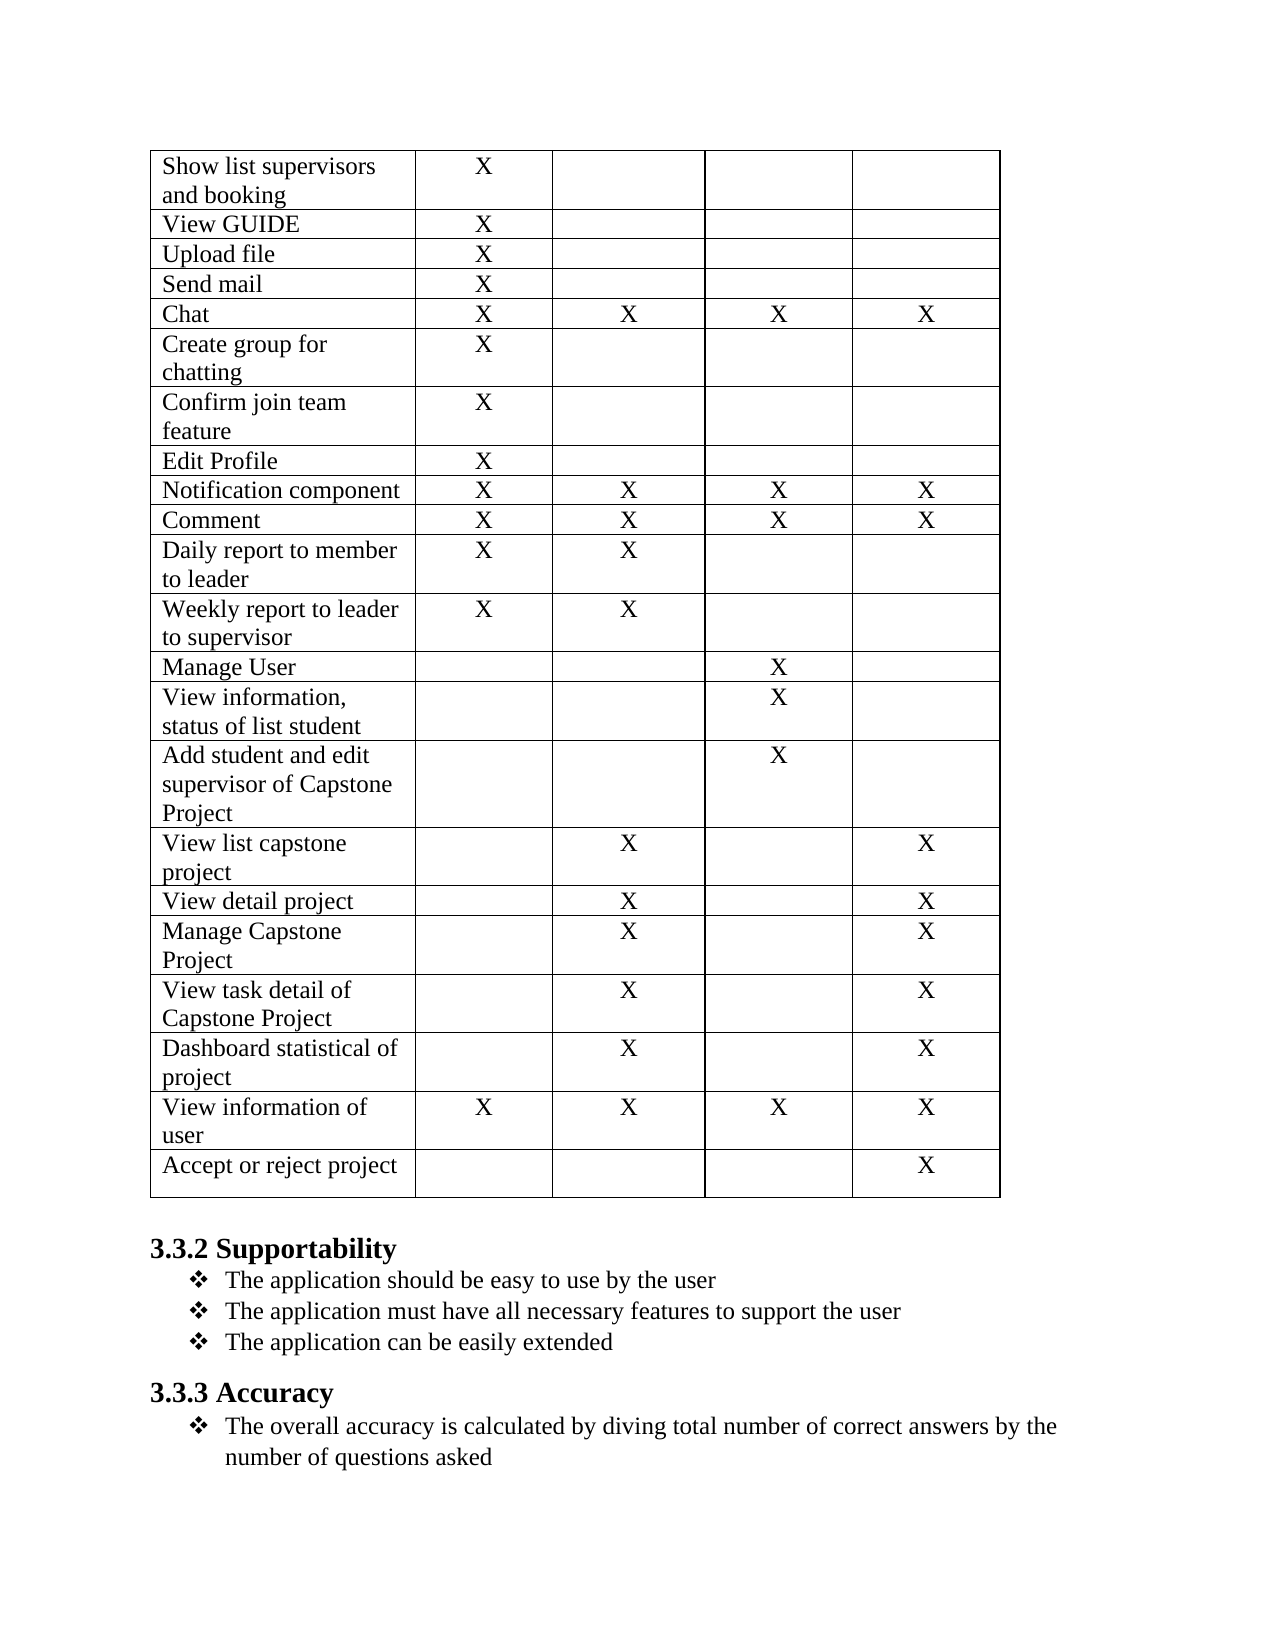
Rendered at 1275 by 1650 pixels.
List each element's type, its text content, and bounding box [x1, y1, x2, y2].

table_cell [706, 535, 852, 593]
table_cell [706, 1033, 852, 1091]
table_cell X [553, 299, 704, 328]
table_cell [416, 975, 552, 1032]
table_cell [416, 652, 552, 681]
table_cell [553, 682, 704, 739]
table_cell [853, 269, 999, 298]
table_cell X [416, 299, 552, 328]
table_cell View list capstone project [151, 828, 415, 885]
table_cell Notification component [151, 476, 415, 504]
table_cell View detail project [151, 886, 415, 915]
table_cell [853, 535, 999, 593]
table_cell X [853, 1092, 999, 1149]
table_cell X [553, 594, 704, 651]
table_cell [706, 975, 852, 1032]
table_cell [553, 741, 704, 827]
table_cell X [706, 505, 852, 534]
table_cell X [416, 1092, 552, 1149]
table_cell [706, 387, 852, 445]
table_cell [706, 886, 852, 915]
table_cell [706, 269, 852, 298]
table_cell [706, 828, 852, 885]
table_cell X [853, 476, 999, 504]
table_cell X [853, 975, 999, 1032]
table_cell [553, 151, 704, 208]
table_cell X [553, 916, 704, 974]
table_cell [416, 1033, 552, 1091]
table_cell Comment [151, 505, 415, 534]
table_cell X [553, 1033, 704, 1091]
table_cell Chat [151, 299, 415, 328]
table_cell X [706, 1092, 852, 1149]
table_cell X [416, 210, 552, 238]
table_cell X [706, 476, 852, 504]
table_cell X [553, 886, 704, 915]
table_cell X [853, 916, 999, 974]
table_cell X [416, 535, 552, 593]
table_cell [853, 446, 999, 474]
table_cell [706, 210, 852, 238]
table_cell [706, 239, 852, 268]
text 3.3.2 Supportability [150, 1198, 1125, 1265]
list The overall accuracy is calculated by diving total number of correct answers by the number of questions asked [187, 1411, 1125, 1471]
table_cell X [706, 682, 852, 739]
table_cell [553, 446, 704, 474]
table_cell [706, 916, 852, 974]
table_cell Create group for chatting [151, 329, 415, 386]
table_cell Show list supervisors and booking [151, 151, 415, 208]
table_cell X [853, 1033, 999, 1091]
table_cell X [416, 446, 552, 474]
table_cell [553, 239, 704, 268]
table_cell [853, 329, 999, 386]
table_cell X [553, 1092, 704, 1149]
table_cell [416, 682, 552, 739]
table_cell X [416, 476, 552, 504]
table_cell Weekly report to leader to supervisor [151, 594, 415, 651]
table_cell View information of user [151, 1092, 415, 1149]
table_cell Send mail [151, 269, 415, 298]
table_cell X [706, 652, 852, 681]
table_cell [853, 682, 999, 739]
table_cell [706, 594, 852, 651]
table_cell Accept or reject project [151, 1150, 415, 1197]
table_cell [853, 652, 999, 681]
table_cell X [853, 886, 999, 915]
table_cell Manage Capstone Project [151, 916, 415, 974]
table_cell X [416, 151, 552, 208]
table_cell X [706, 299, 852, 328]
table_cell X [416, 594, 552, 651]
table_cell X [553, 476, 704, 504]
table_cell [553, 652, 704, 681]
table_cell [706, 446, 852, 474]
table_cell [853, 151, 999, 208]
table_cell [553, 269, 704, 298]
table_cell Daily report to member to leader [151, 535, 415, 593]
table_cell [853, 239, 999, 268]
table_cell X [553, 505, 704, 534]
table_cell [853, 741, 999, 827]
table_cell X [853, 828, 999, 885]
list The application must have all necessary features to support the user [187, 1296, 1125, 1325]
table_cell [706, 151, 852, 208]
table_cell Add student and edit supervisor of Capstone Project [151, 741, 415, 827]
table_cell [416, 886, 552, 915]
list The application can be easily extended [187, 1327, 1125, 1356]
table_cell [416, 1150, 552, 1197]
table_cell [853, 210, 999, 238]
table_cell Edit Profile [151, 446, 415, 474]
table_cell [553, 387, 704, 445]
table_cell X [553, 535, 704, 593]
table_cell X [553, 975, 704, 1032]
table_cell X [416, 269, 552, 298]
table_cell X [853, 505, 999, 534]
table_cell X [853, 1150, 999, 1197]
table_cell X [416, 329, 552, 386]
table_cell X [416, 387, 552, 445]
list The application should be easy to use by the user [187, 1265, 1125, 1294]
table_cell Upload file [151, 239, 415, 268]
table_cell [553, 1150, 704, 1197]
table_cell X [416, 505, 552, 534]
table_cell [416, 916, 552, 974]
table_cell Manage User [151, 652, 415, 681]
table_cell View information, status of list student [151, 682, 415, 739]
table_cell View GUIDE [151, 210, 415, 238]
table_cell X [706, 741, 852, 827]
table_cell [853, 387, 999, 445]
table_cell View task detail of Capstone Project [151, 975, 415, 1032]
table_cell [553, 329, 704, 386]
table_cell [706, 1150, 852, 1197]
subtitle 3.3.3 Accuracy [150, 1375, 1125, 1408]
table_cell X [853, 299, 999, 328]
table_cell Confirm join team feature [151, 387, 415, 445]
table_cell [553, 210, 704, 238]
table_cell [853, 594, 999, 651]
table_cell Dashboard statistical of project [151, 1033, 415, 1091]
table_cell X [416, 239, 552, 268]
table_cell X [553, 828, 704, 885]
table_cell [706, 329, 852, 386]
table_cell [416, 828, 552, 885]
table_cell [416, 741, 552, 827]
